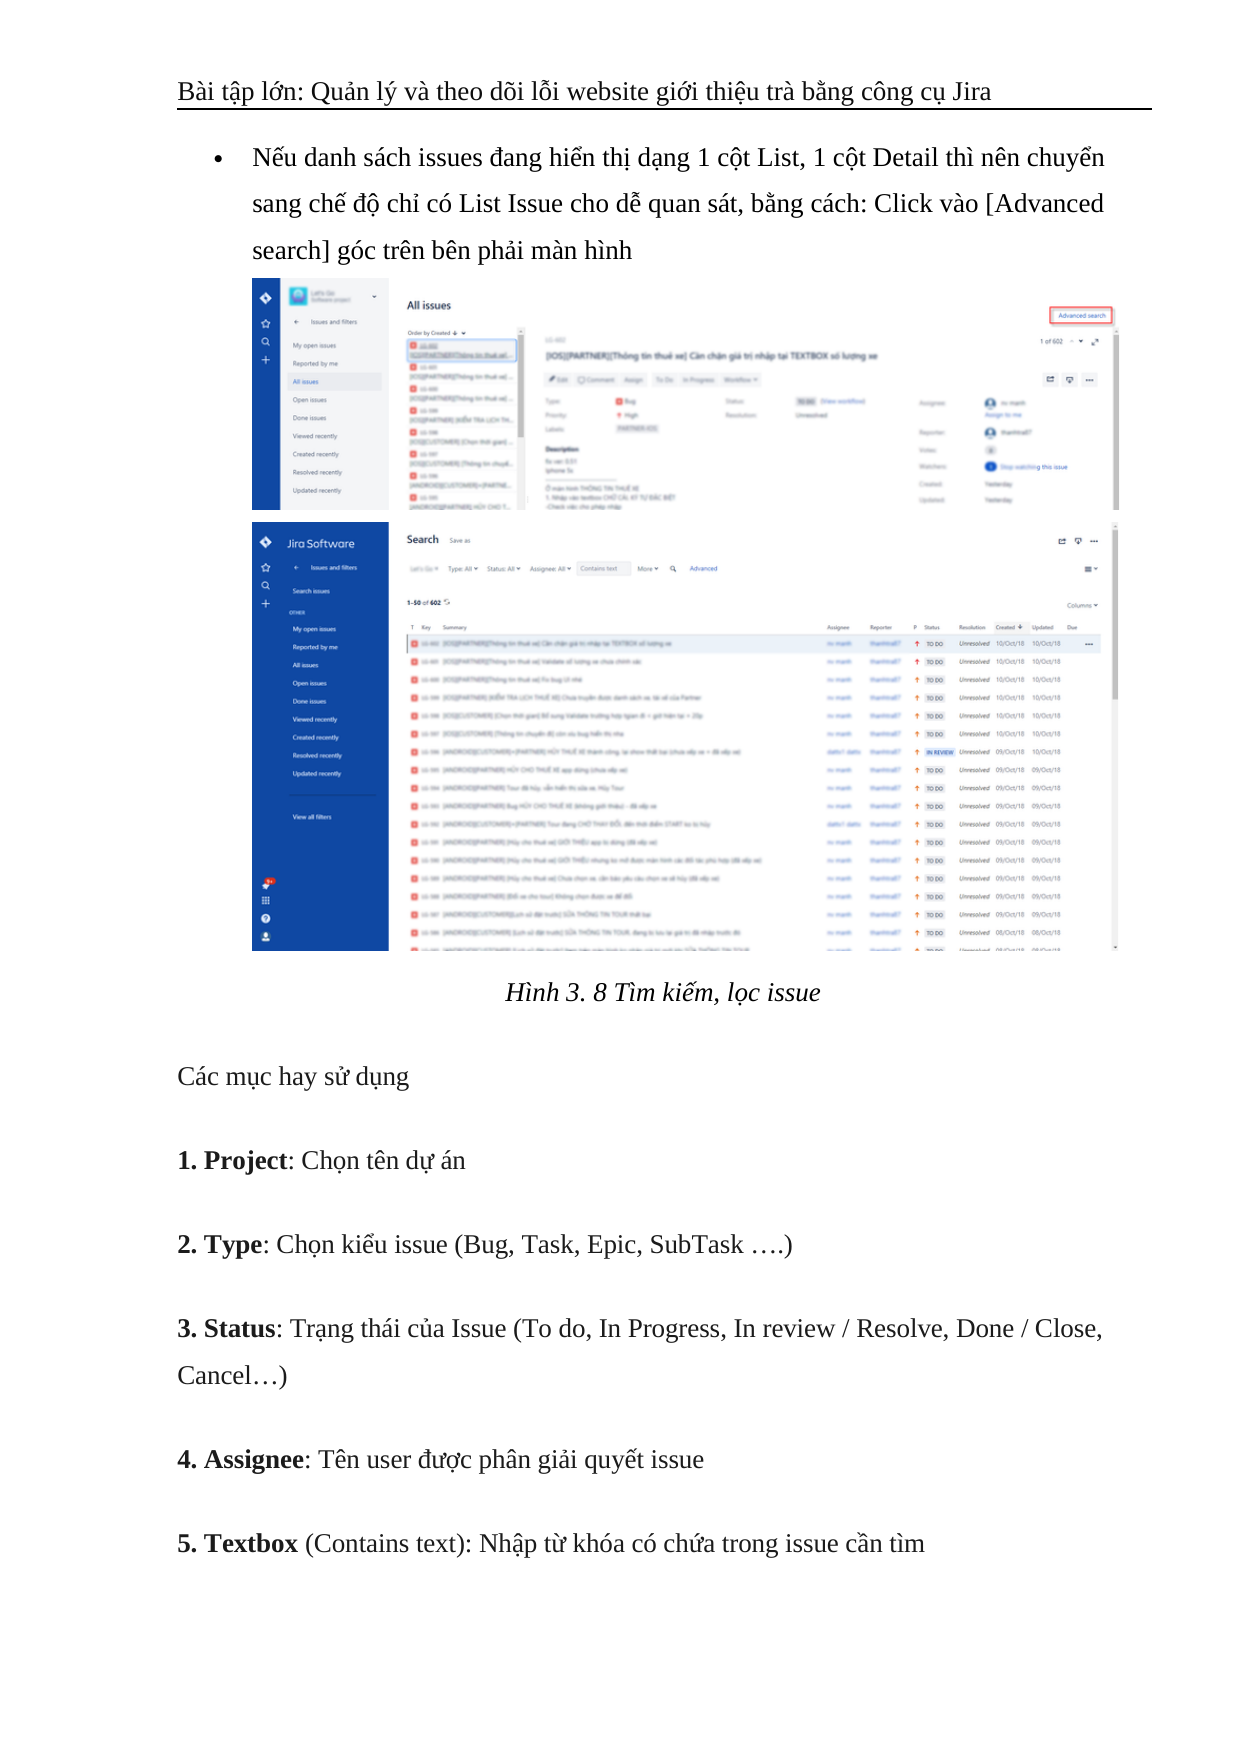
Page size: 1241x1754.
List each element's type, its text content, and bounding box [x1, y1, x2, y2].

text 3. Status: Trạng thái của Issue (To do, In Progress, In review / Resolve, Done / Close, Cancel…) [177, 1312, 1152, 1390]
picture [252, 522, 1119, 951]
picture [252, 278, 1120, 510]
text Hình 3. 8 Tìm kiếm, lọc issue [177, 976, 1152, 1007]
text 5. Textbox (Contains text): Nhập từ khóa có chứa trong issue cần tìm [177, 1527, 1152, 1559]
text 2. Type: Chọn kiểu issue (Bug, Task, Epic, SubTask ….) [177, 1228, 1152, 1259]
text Các mục hay sử dụng [177, 1060, 1152, 1091]
text 4. Assignee: Tên user được phân giải quyết issue [177, 1443, 1152, 1474]
text 1. Project: Chọn tên dự án [177, 1144, 1152, 1175]
